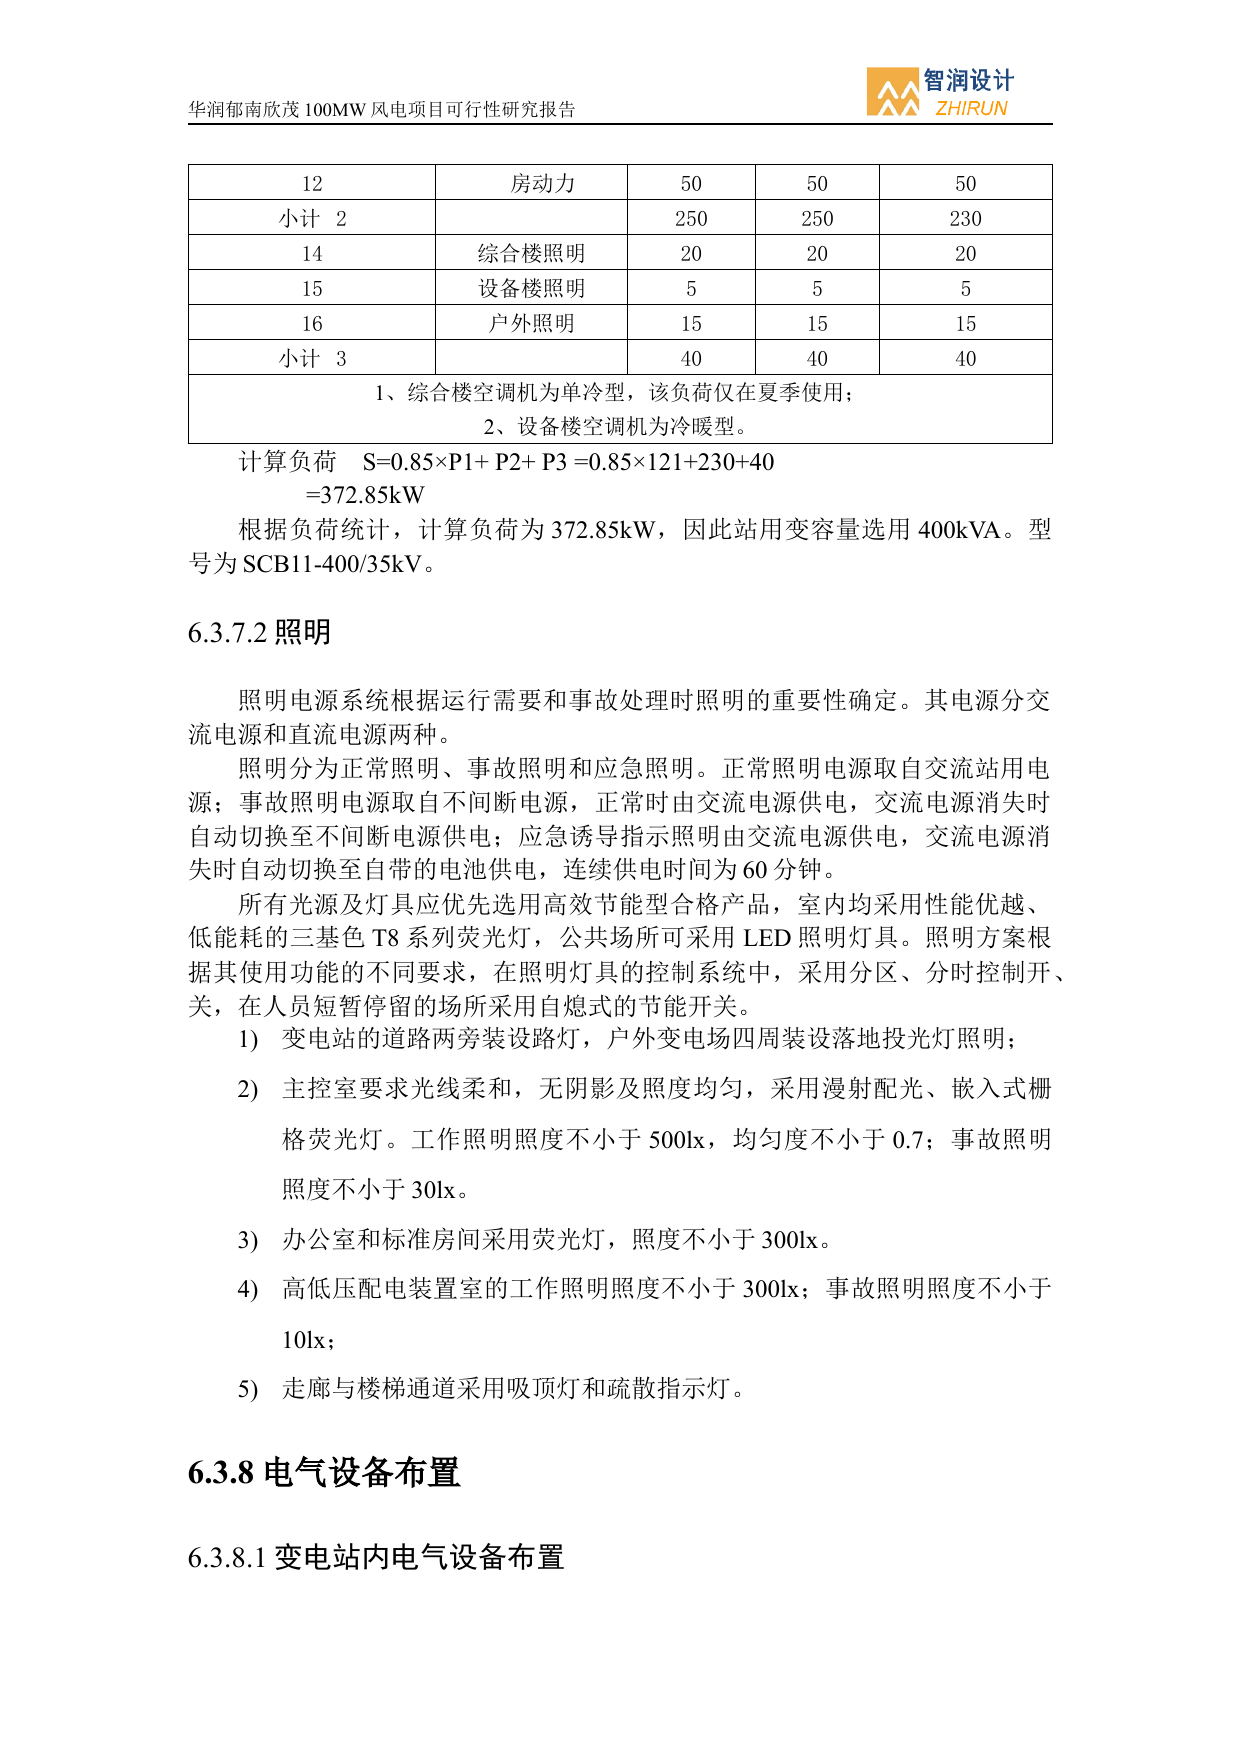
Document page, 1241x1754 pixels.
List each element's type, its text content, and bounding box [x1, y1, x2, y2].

list 变电站的道路两旁装设路灯，户外变电场四周装设落地投光灯照明； [237, 1021, 1053, 1055]
table_cell 5 [756, 270, 879, 304]
table_cell 设备楼照明 [436, 270, 627, 304]
picture [866, 65, 1014, 117]
table_cell 50 [756, 165, 879, 199]
table_cell 20 [756, 235, 879, 269]
text 计算负荷 S=0.85×P1+ P2+ P3 =0.85×121+230+40 [187, 444, 1053, 478]
text 6.3.8.1变电站内电气设备布置 [187, 1522, 1053, 1589]
table_cell - [436, 340, 627, 374]
text 照明电源系统根据运行需要和事故处理时照明的重要性确定。其电源分交流电源和直流电源两种。 [187, 682, 1053, 749]
table_cell 12 [189, 165, 435, 199]
table_cell 230 [880, 200, 1052, 234]
table_cell 250 [756, 200, 879, 234]
list 主控室要求光线柔和，无阴影及照度均匀，采用漫射配光、嵌入式栅格荧光灯。工作照明照度不小于500lx，均匀度不小于0.7；事故照明照度不小于30lx。 [237, 1070, 1053, 1206]
table_cell 250 [628, 200, 755, 234]
table_cell 40 [628, 340, 755, 374]
table_cell 小计P3 [189, 340, 435, 374]
text 照明分为正常照明、事故照明和应急照明。正常照明电源取自交流站用电源；事故照明电源取自不间断电源，正常时由交流电源供电，交流电源消失时自动切换至不间断电源供电；应急诱导指示照明由交流电源供电，交流电源消失时自动切换至自带的电池供电，连续供电时间为60分钟。 [187, 749, 1053, 885]
table_cell 15 [756, 305, 879, 339]
text 6.3.7.2照明 [187, 597, 1053, 664]
text =372.85kW [187, 478, 1053, 512]
table_cell 15 [628, 305, 755, 339]
table_cell 40 [880, 340, 1052, 374]
text 6.3.8电气设备布置 [187, 1437, 1053, 1505]
table_cell - [436, 200, 627, 234]
table_cell 1、综合楼空调机为单冷型，该负荷仅在夏季使用； 2、设备楼空调机为冷暖型。 [189, 375, 1052, 443]
table_cell 5 [628, 270, 755, 304]
table_cell 50 [628, 165, 755, 199]
table_cell 5 [880, 270, 1052, 304]
table_cell 20 [628, 235, 755, 269]
table_cell 20 [880, 235, 1052, 269]
table_cell 16 [189, 305, 435, 339]
table_cell 15 [189, 270, 435, 304]
table_cell 15 [880, 305, 1052, 339]
table_cell 厨房动力 [436, 165, 627, 199]
table_cell 综合楼照明 [436, 235, 627, 269]
table_cell 14 [189, 235, 435, 269]
table_cell 户外照明 [436, 305, 627, 339]
list 走廊与楼梯通道采用吸顶灯和疏散指示灯。 [237, 1371, 1053, 1404]
text 所有光源及灯具应优先选用高效节能型合格产品，室内均采用性能优越、低能耗的三基色T8系列荧光灯，公共场所可采用LED照明灯具。照明方案根据其使用功能的不同要求，在照明灯具的控制系统中，采用分区、分时控制开、关，在人员短暂停留的场所采用自熄式的节能开关。 [187, 885, 1053, 1021]
table_cell 小计P2 [189, 200, 435, 234]
list 办公室和标准房间采用荧光灯，照度不小于300lx。 [237, 1221, 1053, 1255]
table_cell 40 [756, 340, 879, 374]
list 高低压配电装置室的工作照明照度不小于300lx；事故照明照度不小于10lx； [237, 1271, 1053, 1355]
text 根据负荷统计，计算负荷为372.85kW，因此站用变容量选用400kVA。型号为SCB11-400/35kV。 [187, 512, 1053, 580]
table_cell 50 [880, 165, 1052, 199]
